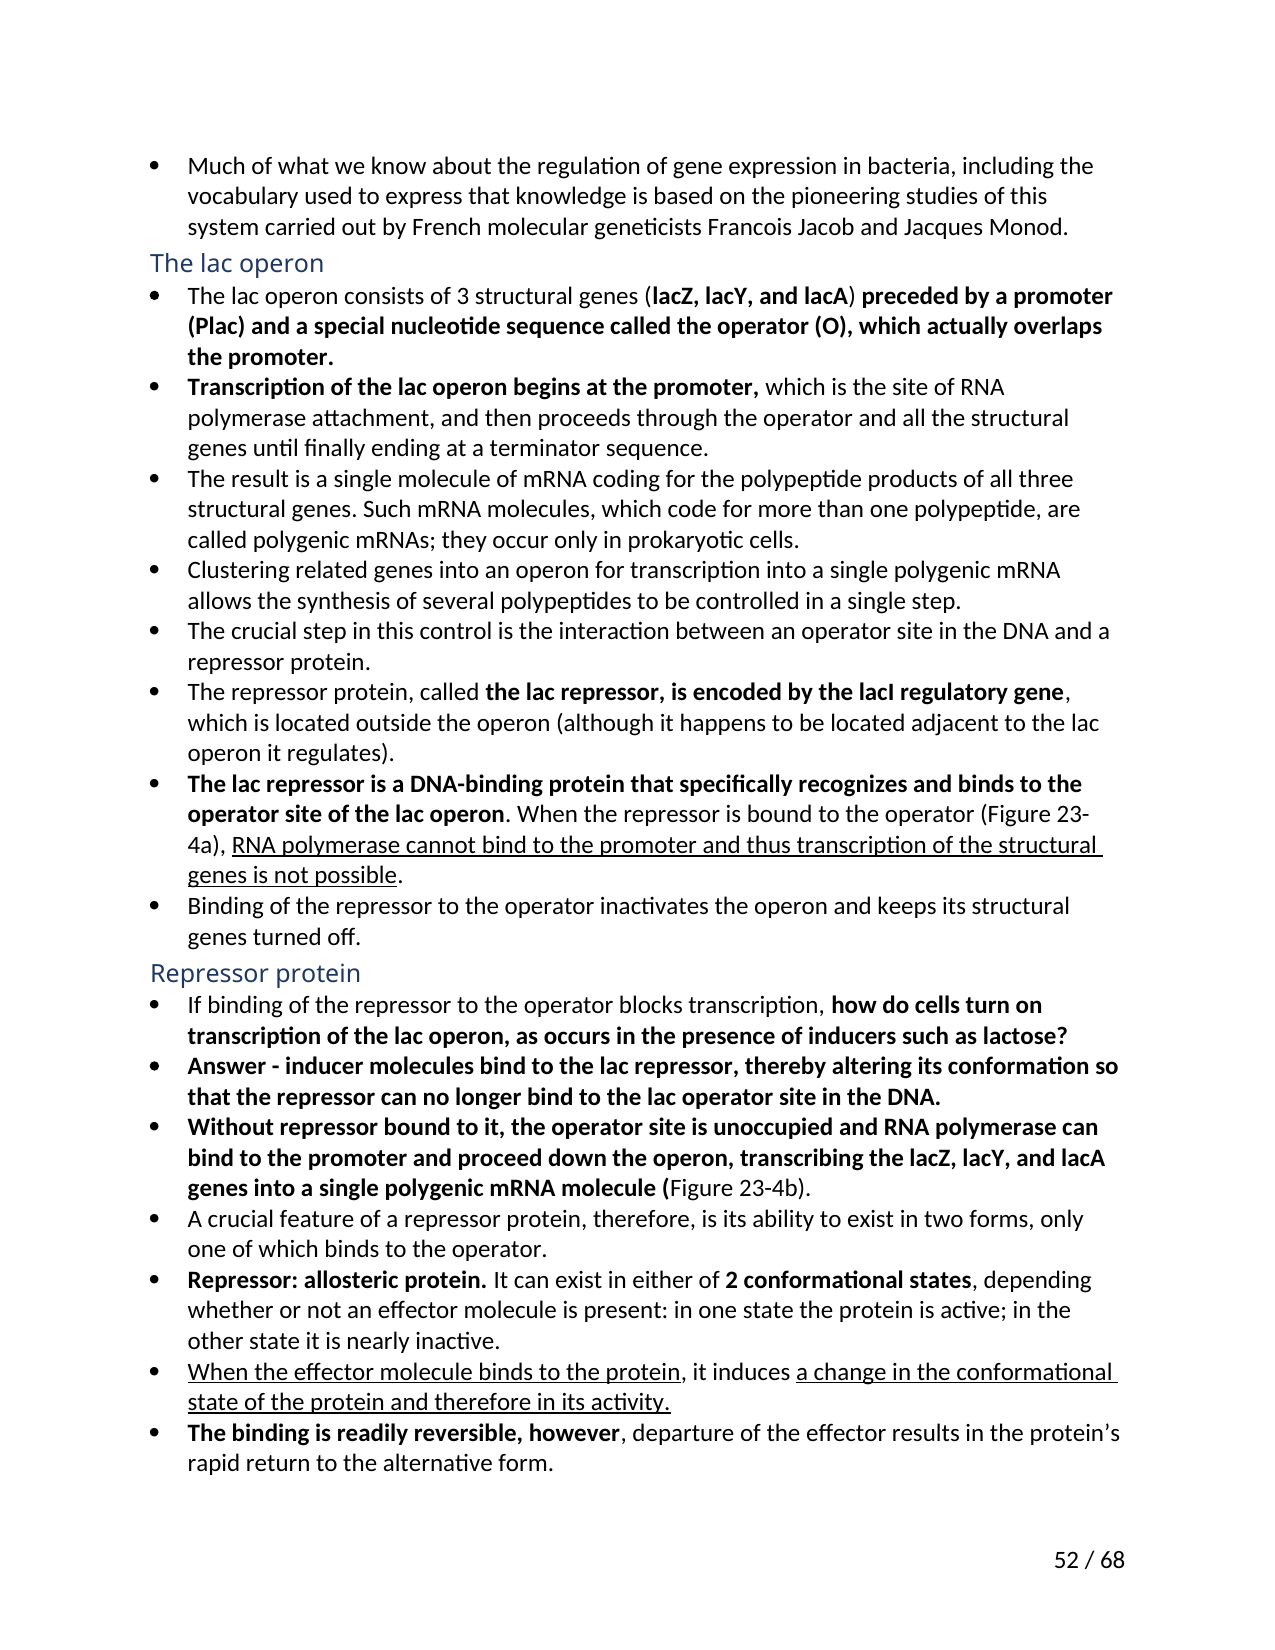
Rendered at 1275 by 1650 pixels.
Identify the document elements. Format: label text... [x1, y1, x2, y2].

subtitle The lac operon [150, 246, 1125, 280]
list Binding of the repressor to the operator inactivates the operon and keeps its structural genes turned off. [150, 890, 1125, 951]
subtitle Repressor protein [150, 955, 1125, 989]
list Much of what we know about the regulation of gene expression in bacteria, including the vocabulary used to express that knowledge is based on the pioneering studies of this system carried out by French molecular geneticists Francois Jacob and Jacques Monod. [150, 150, 1125, 242]
list The lac operon consists of 3 structural genes (lacZ, lacY, and lacA) preceded by a promoter (Plac) and a special nucleotide sequence called the operator (O), which actually overlaps the promoter. [150, 280, 1125, 371]
list A crucial feature of a repressor protein, therefore, is its ability to exist in two forms, only one of which binds to the operator. [150, 1203, 1125, 1264]
list The repressor protein, called the lac repressor, is encoded by the lacI regulatory gene, which is located outside the operon (although it happens to be located adjacent to the lac operon it regulates). [150, 677, 1125, 768]
list Clustering related genes into an operon for transcription into a single polygenic mRNA allows the synthesis of several polypeptides to be controlled in a single step. [150, 554, 1125, 616]
list The result is a single molecule of mRNA coding for the polypeptide products of all three structural genes. Such mRNA molecules, which code for more than one polypeptide, are called polygenic mRNAs; they occur only in prokaryotic cells. [150, 463, 1125, 554]
list Transcription of the lac operon begins at the promoter, which is the site of RNA polymerase attachment, and then proceeds through the operator and all the structural genes until finally ending at a terminator sequence. [150, 371, 1125, 463]
list If binding of the repressor to the operator blocks transcription, how do cells turn on transcription of the lac operon, as occurs in the presence of inducers such as lactose? [150, 989, 1125, 1051]
list The binding is readily reversible, however, departure of the effector results in the protein’s rapid return to the alternative form. [150, 1417, 1125, 1478]
list Without repressor bound to it, the operator site is unoccupied and RNA polymerase can bind to the promoter and proceed down the operon, transcribing the lacZ, lacY, and lacA genes into a single polygenic mRNA molecule (Figure 23-4b). [150, 1112, 1125, 1203]
list Answer - inducer molecules bind to the lac repressor, thereby altering its conformation so that the repressor can no longer bind to the lac operator site in the DNA. [150, 1051, 1125, 1112]
list The lac repressor is a DNA-binding protein that specifically recognizes and binds to the operator site of the lac operon. When the repressor is bound to the operator (Figure 23-4a), RNA polymerase cannot bind to the promoter and thus transcription of the structural genes is not possible. [150, 768, 1125, 890]
list Repressor: allosteric protein. It can exist in either of 2 conformational states, depending whether or not an effector molecule is present: in one state the protein is active; in the other state it is nearly inactive. [150, 1264, 1125, 1356]
list When the effector molecule binds to the protein, it induces a change in the conformational state of the protein and therefore in its activity. [150, 1356, 1125, 1417]
list The crucial step in this control is the interaction between an operator site in the DNA and a repressor protein. [150, 616, 1125, 677]
